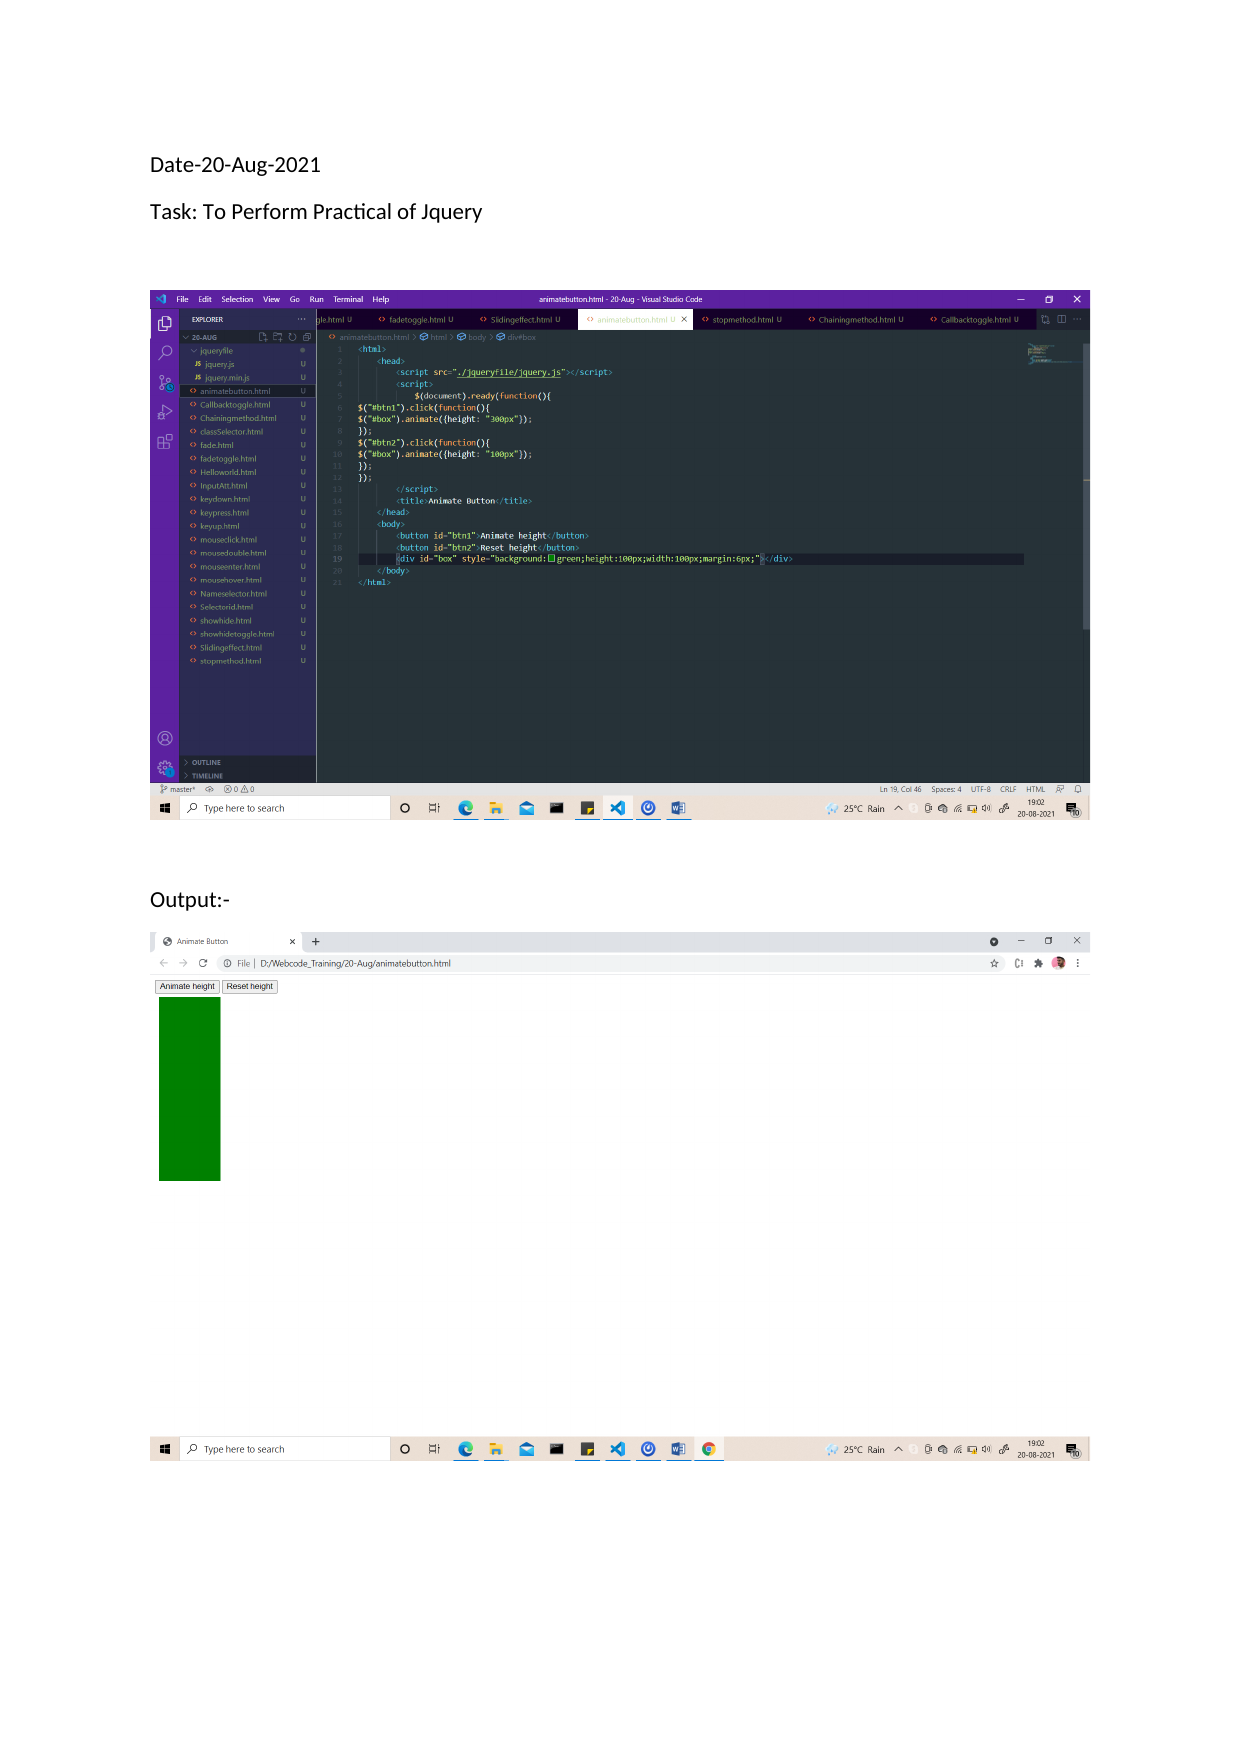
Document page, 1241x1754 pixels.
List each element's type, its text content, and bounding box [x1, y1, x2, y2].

text Output:- [150, 885, 1090, 913]
text Date-20-Aug-2021 [150, 150, 1090, 178]
picture [150, 932, 1091, 1461]
text Task: To Perform Practical of Jquery [150, 197, 1090, 225]
picture [150, 290, 1091, 820]
